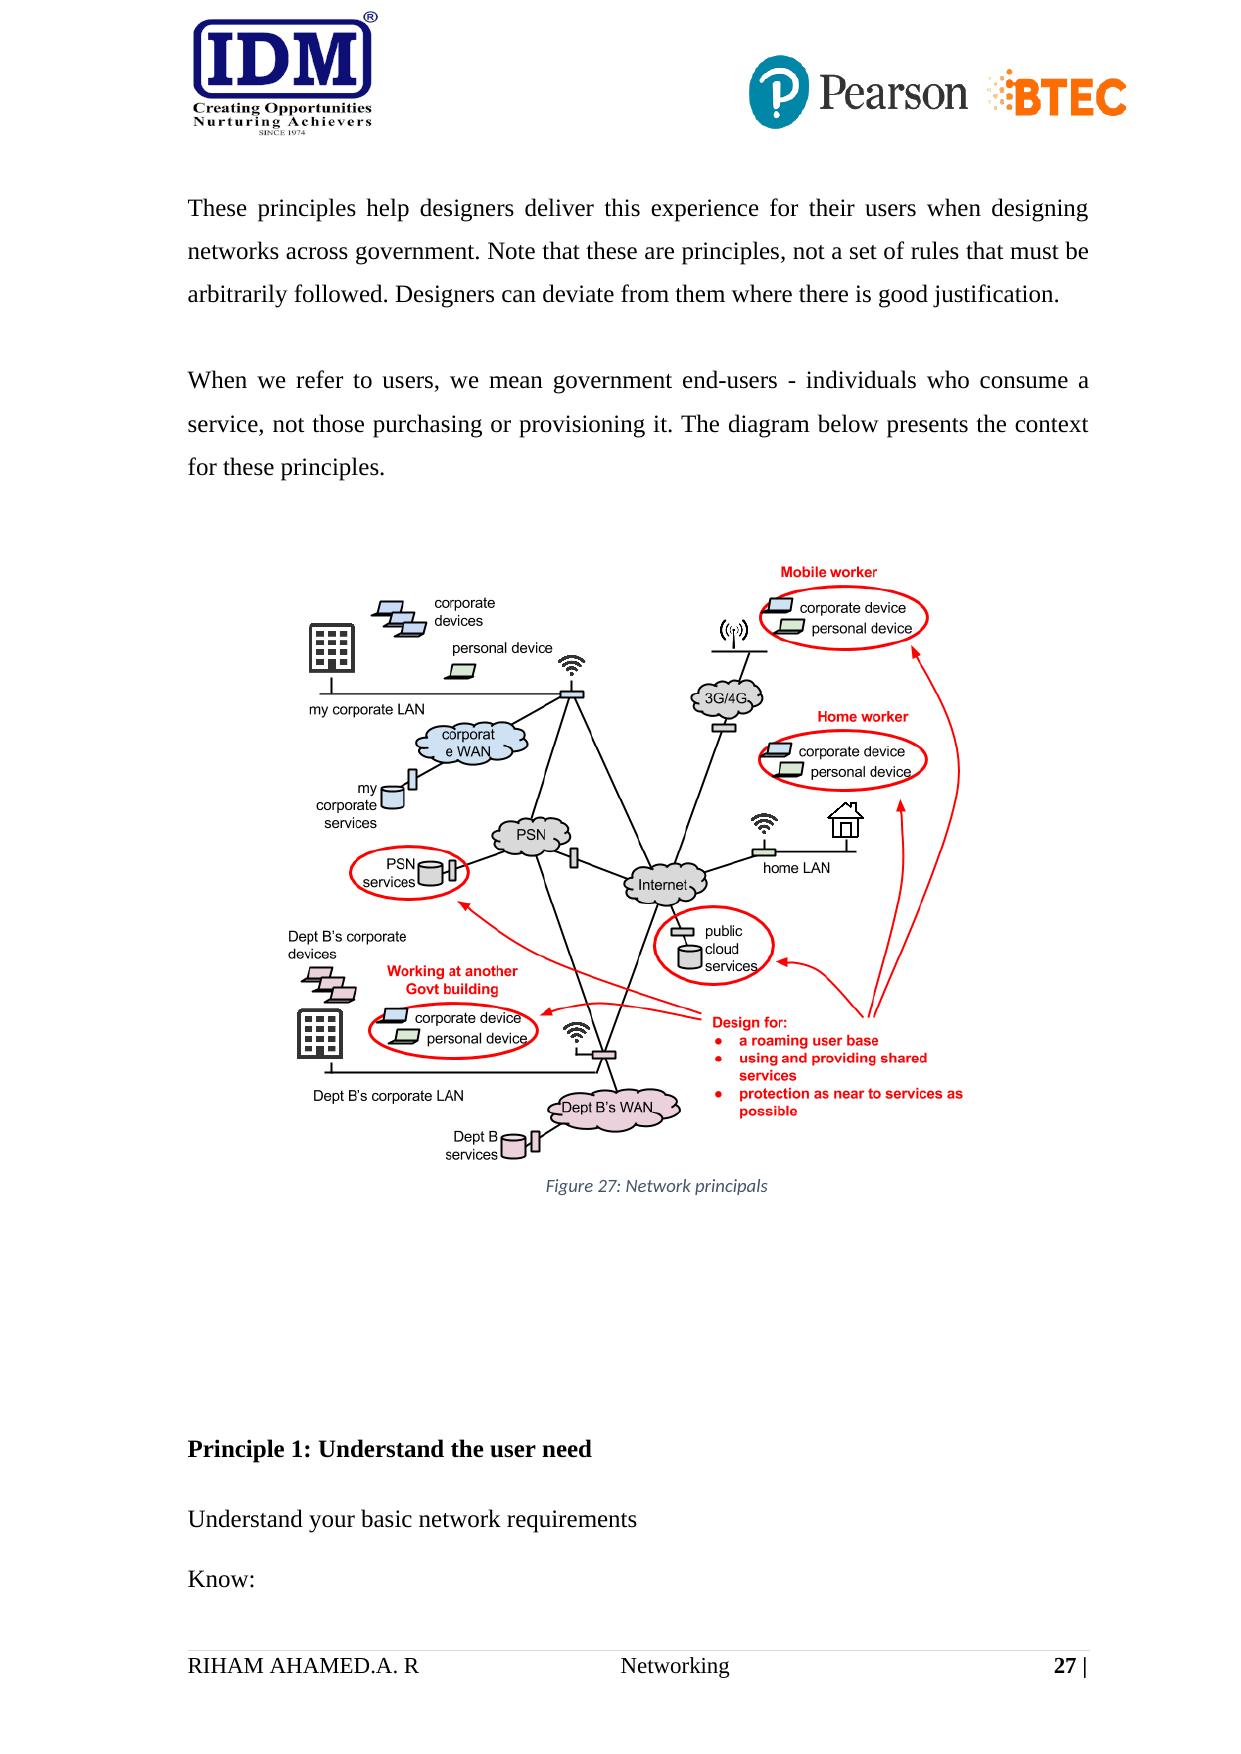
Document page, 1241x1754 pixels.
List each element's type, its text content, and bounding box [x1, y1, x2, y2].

text Know: [187, 1564, 1090, 1593]
text These principles help designers deliver this experience for their users when designing networks across government. Note that these are principles, not a set of rules that must be arbitrarily followed. Designers can deviate from them where there is good justification. [187, 193, 1090, 308]
text Understand your basic network requirements [187, 1504, 1090, 1533]
picture [187, 7, 383, 138]
subtitle Principle 1: Understand the user need [187, 1434, 1090, 1462]
text When we refer to users, we mean government end-users - individuals who consume a service, not those purchasing or provisioning it. The diagram below presents the context for these principles. [187, 366, 1090, 481]
picture [740, 48, 1127, 138]
picture [169, 538, 1109, 1165]
